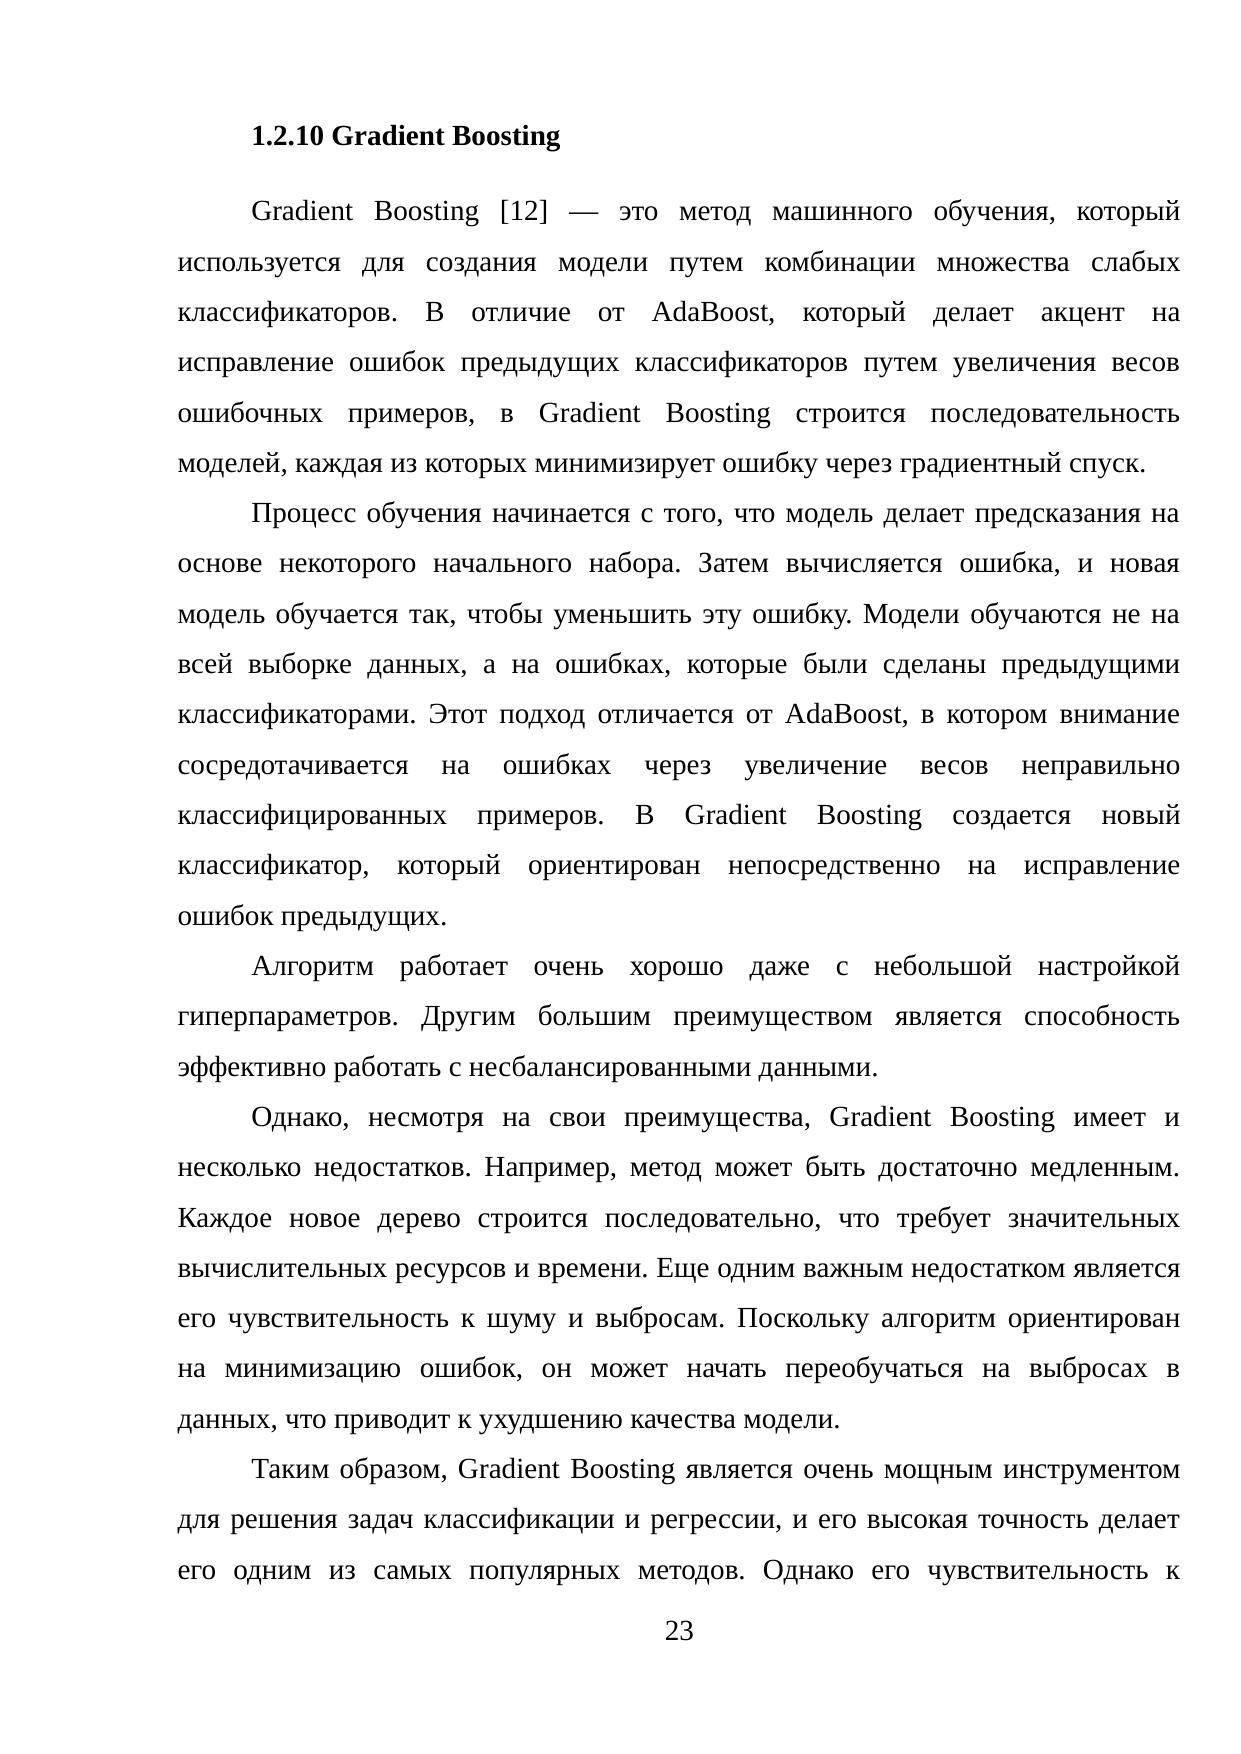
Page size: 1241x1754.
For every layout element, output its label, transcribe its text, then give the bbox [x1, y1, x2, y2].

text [177, 1451, 1181, 1585]
text Алгоритм работает очень хорошо даже с небольшой настройкой гиперпараметров. Другим большим преимуществом является способность эффективно работать с несбалансированными данными. [177, 948, 1181, 1082]
text Процесс обучения начинается с того, что модель делает предсказания на основе некоторого начального набора. Затем вычисляется ошибка, и новая модель обучается так, чтобы уменьшить эту ошибку. Модели обучаются не на всей выборке данных, а на ошибках, которые были сделаны предыдущими классификаторами. Этот подход отличается от AdaBoost, в котором внимание сосредотачивается на ошибках через увеличение весов неправильно классифицированных примеров. В Gradient Boosting создается новый классификатор, который ориентирован непосредственно на исправление ошибок предыдущих. [177, 495, 1181, 931]
text Gradient Boosting [12] — это метод машинного обучения, который используется для создания модели путем комбинации множества слабых классификаторов. В отличие от AdaBoost, который делает акцент на исправление ошибок предыдущих классификаторов путем увеличения весов ошибочных примеров, в Gradient Boosting строится последовательность моделей, каждая из которых минимизирует ошибку через градиентный спуск. [177, 193, 1181, 478]
text Однако, несмотря на свои преимущества, Gradient Boosting имеет и несколько недостатков. Например, метод может быть достаточно медленным. Каждое новое дерево строится последовательно, что требует значительных вычислительных ресурсов и времени. Еще одним важным недостатком является его чувствительность к шуму и выбросам. Поскольку алгоритм ориентирован на минимизацию ошибок, он может начать переобучаться на выбросах в данных, что приводит к ухудшению качества модели. [177, 1099, 1181, 1434]
subtitle 1.2.10 Gradient Boosting [177, 118, 1181, 152]
